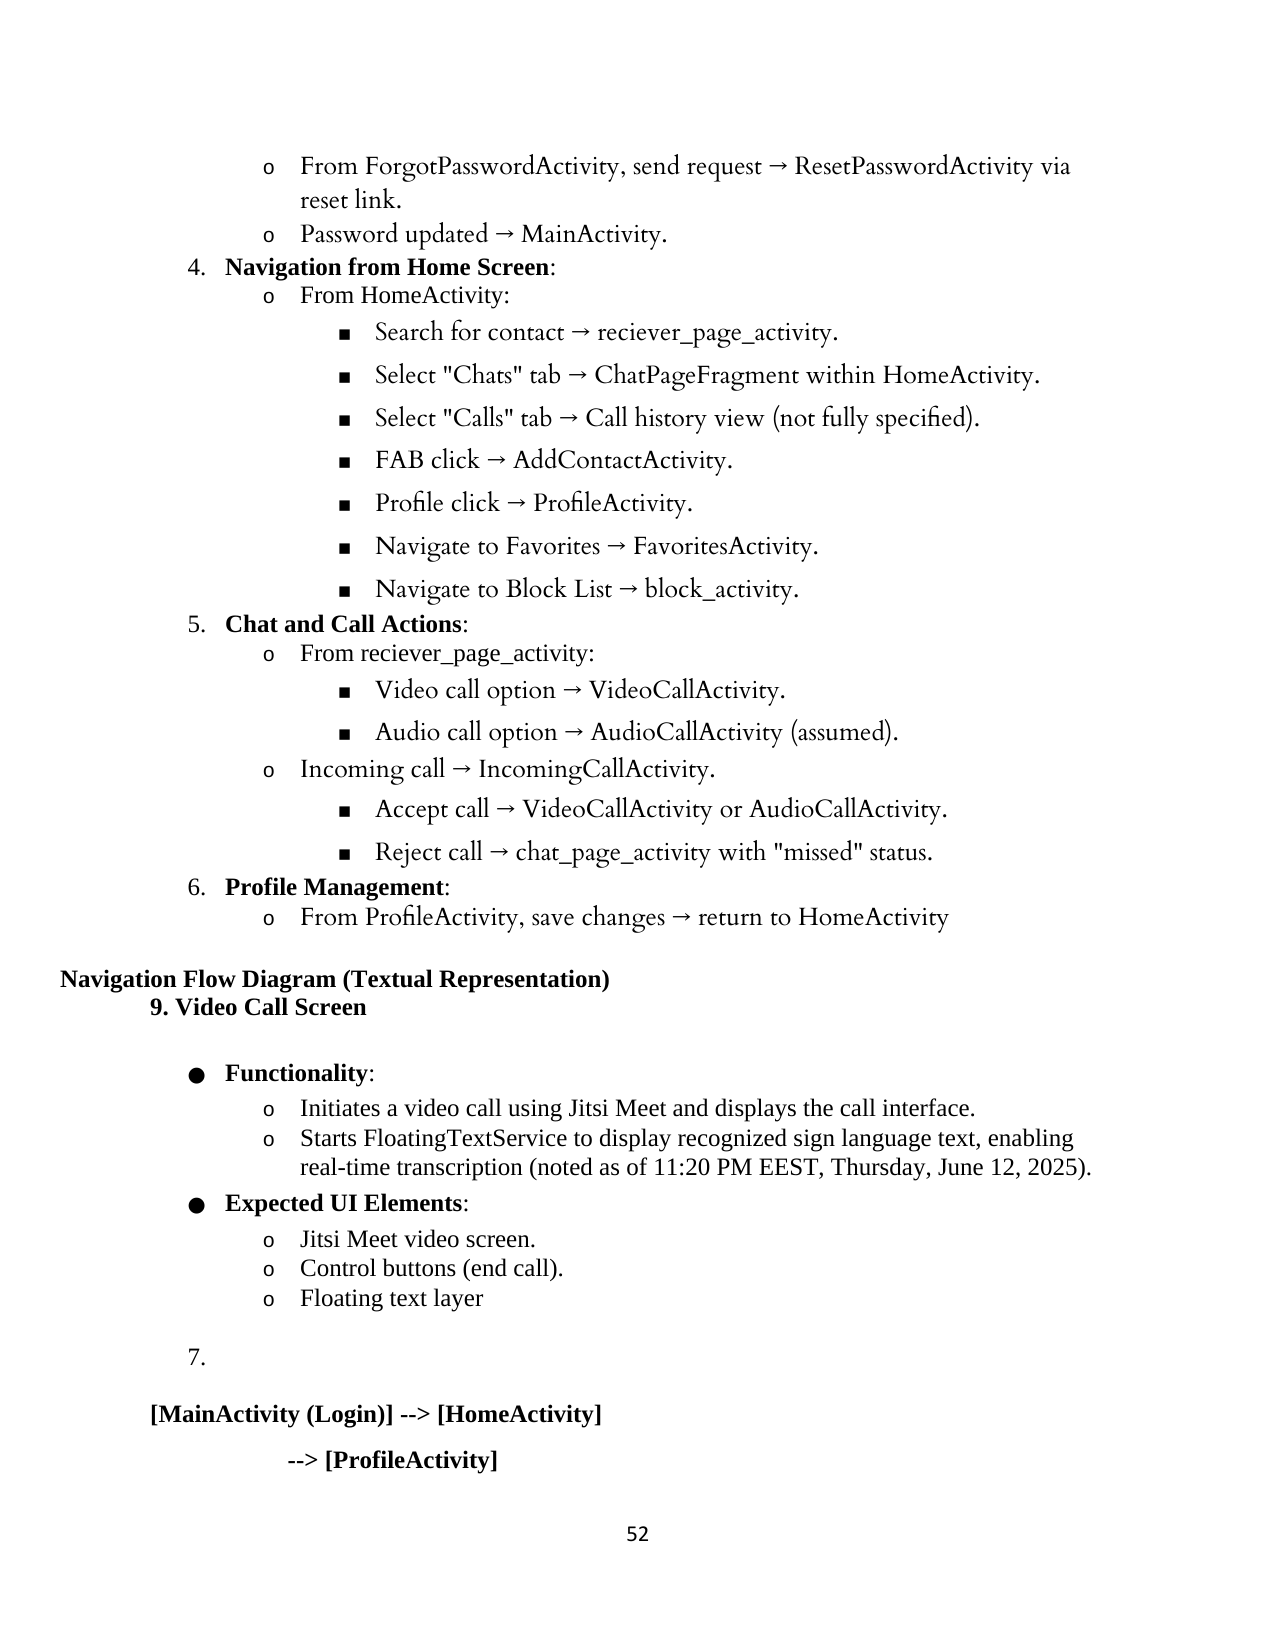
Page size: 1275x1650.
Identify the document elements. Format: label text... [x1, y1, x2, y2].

list From reciever_page_activity: [262, 638, 1125, 667]
list Audio call option → AudioCallActivity (assumed). [337, 710, 1125, 753]
list Jitsi Meet video screen. [262, 1224, 1125, 1253]
list Floating text layer [262, 1283, 1125, 1312]
list From ForgotPasswordActivity, send request → ResetPasswordActivity via reset link. [262, 150, 1125, 218]
list Password updated → MainActivity. [262, 218, 1125, 252]
list Video call option → VideoCallActivity. [337, 667, 1125, 710]
list Select "Calls" tab → Call history view (not fully specified). [337, 395, 1125, 438]
list Profile Management: [187, 872, 1125, 901]
list Chat and Call Actions: [187, 609, 1125, 638]
list Accept call → VideoCallActivity or AudioCallActivity. [337, 786, 1125, 829]
list From HomeActivity: [262, 280, 1125, 310]
list Reject call → chat_page_activity with "missed" status. [337, 829, 1125, 872]
list From ProfileActivity, save changes → return to HomeActivity [262, 901, 1125, 934]
text --> [ProfileActivity] [150, 1445, 1125, 1474]
list Incoming call → IncomingCallActivity. [262, 753, 1125, 786]
list Control buttons (end call). [262, 1253, 1125, 1283]
text [MainActivity (Login)] --> [HomeActivity] [150, 1399, 1125, 1428]
list FAB click → AddContactActivity. [337, 438, 1125, 481]
list Navigation from Home Screen: [187, 252, 1125, 280]
list Profile click → ProfileActivity. [337, 481, 1125, 523]
list Select "Chats" tab → ChatPageFragment within HomeActivity. [337, 353, 1125, 395]
list Functionality: [187, 1050, 1125, 1093]
list Starts FloatingTextService to display recognized sign language text, enabling real-time transcription (noted as of 11:20 PM EEST, Thursday, June 12, 2025). [262, 1123, 1125, 1181]
subtitle Navigation Flow Diagram (Textual Representation) 9. Video Call Screen [60, 964, 1125, 1021]
list Initiates a video call using Jitsi Meet and displays the call interface. [262, 1093, 1125, 1123]
list Expected UI Elements: [187, 1181, 1125, 1224]
list Navigate to Block List → block_activity. [337, 566, 1125, 609]
list Search for contact → reciever_page_activity. [337, 310, 1125, 353]
list Navigate to Favorites → FavoritesActivity. [337, 523, 1125, 566]
